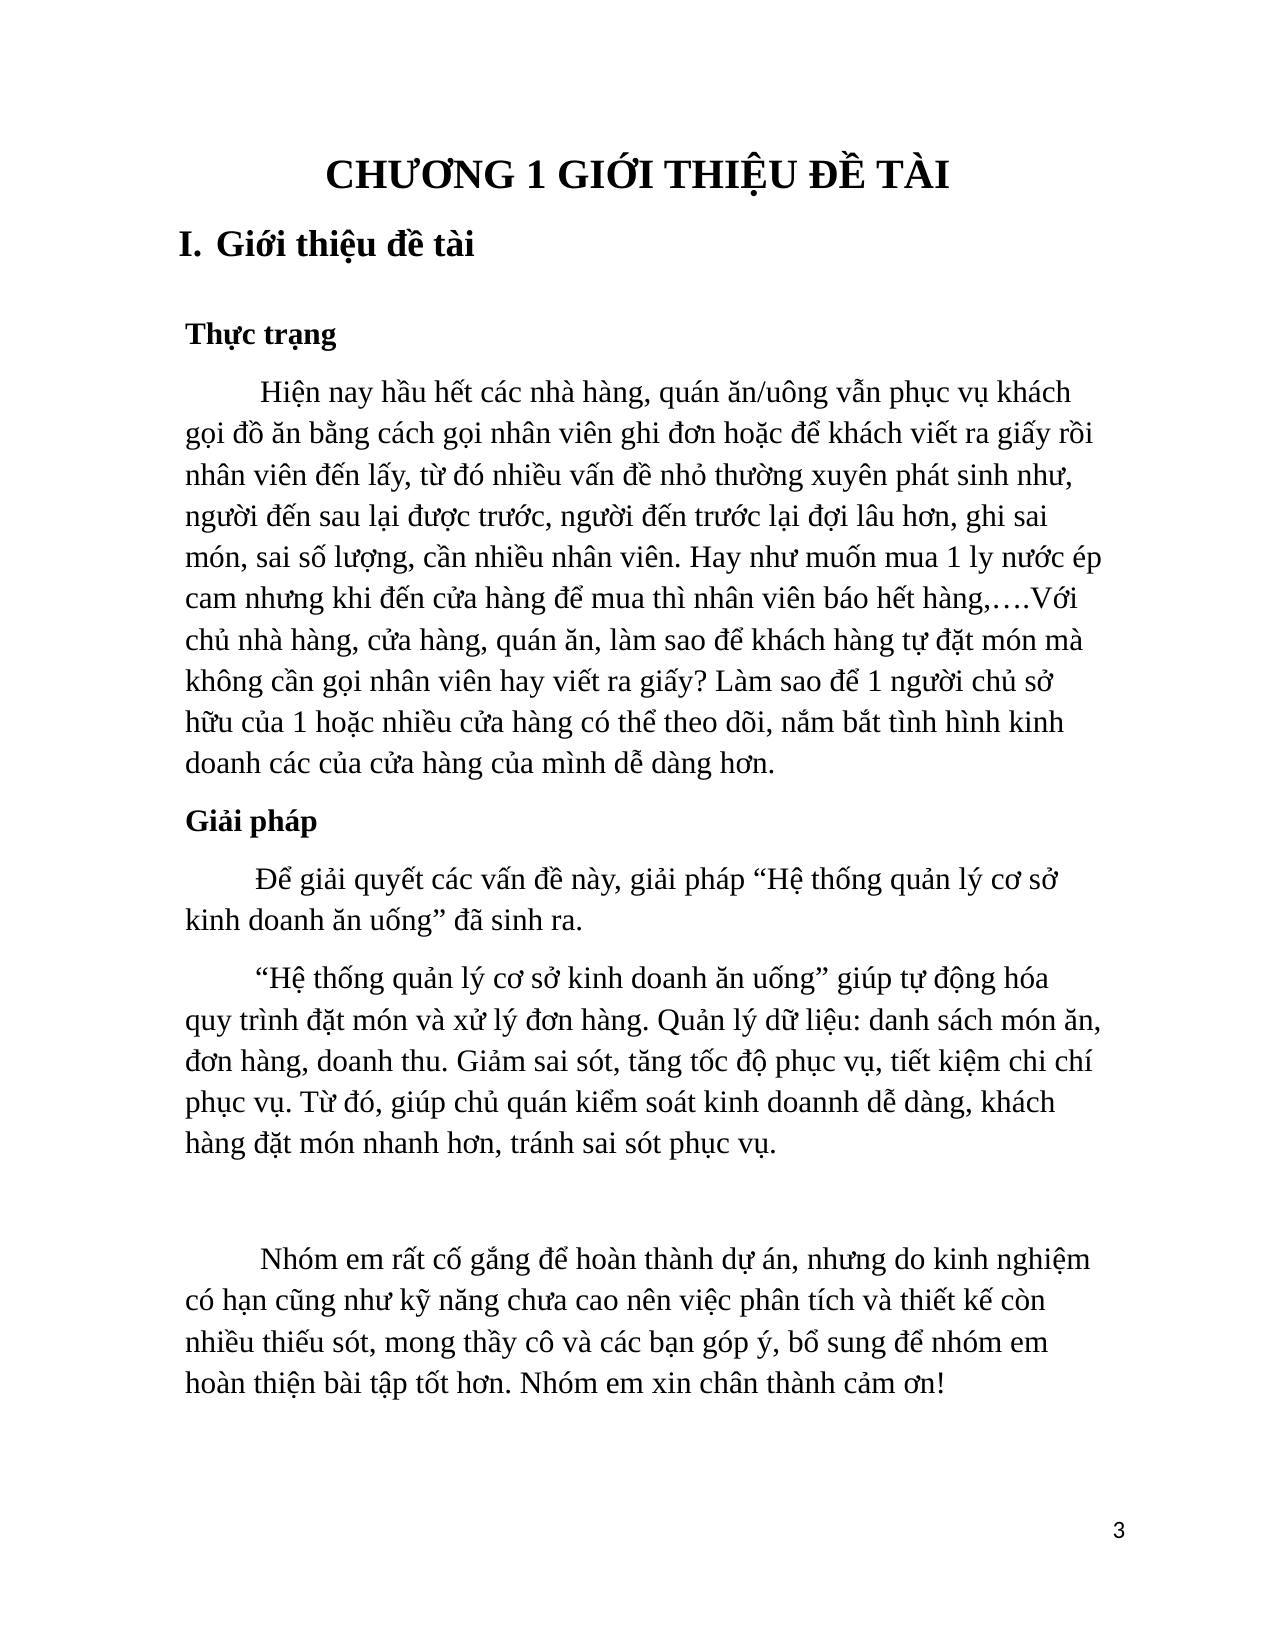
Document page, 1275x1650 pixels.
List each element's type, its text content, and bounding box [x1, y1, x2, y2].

text CHƯƠNG 1 GIỚI THIỆU ĐỀ TÀI [150, 150, 1125, 198]
list Giới thiệu đề tài [178, 222, 1125, 265]
